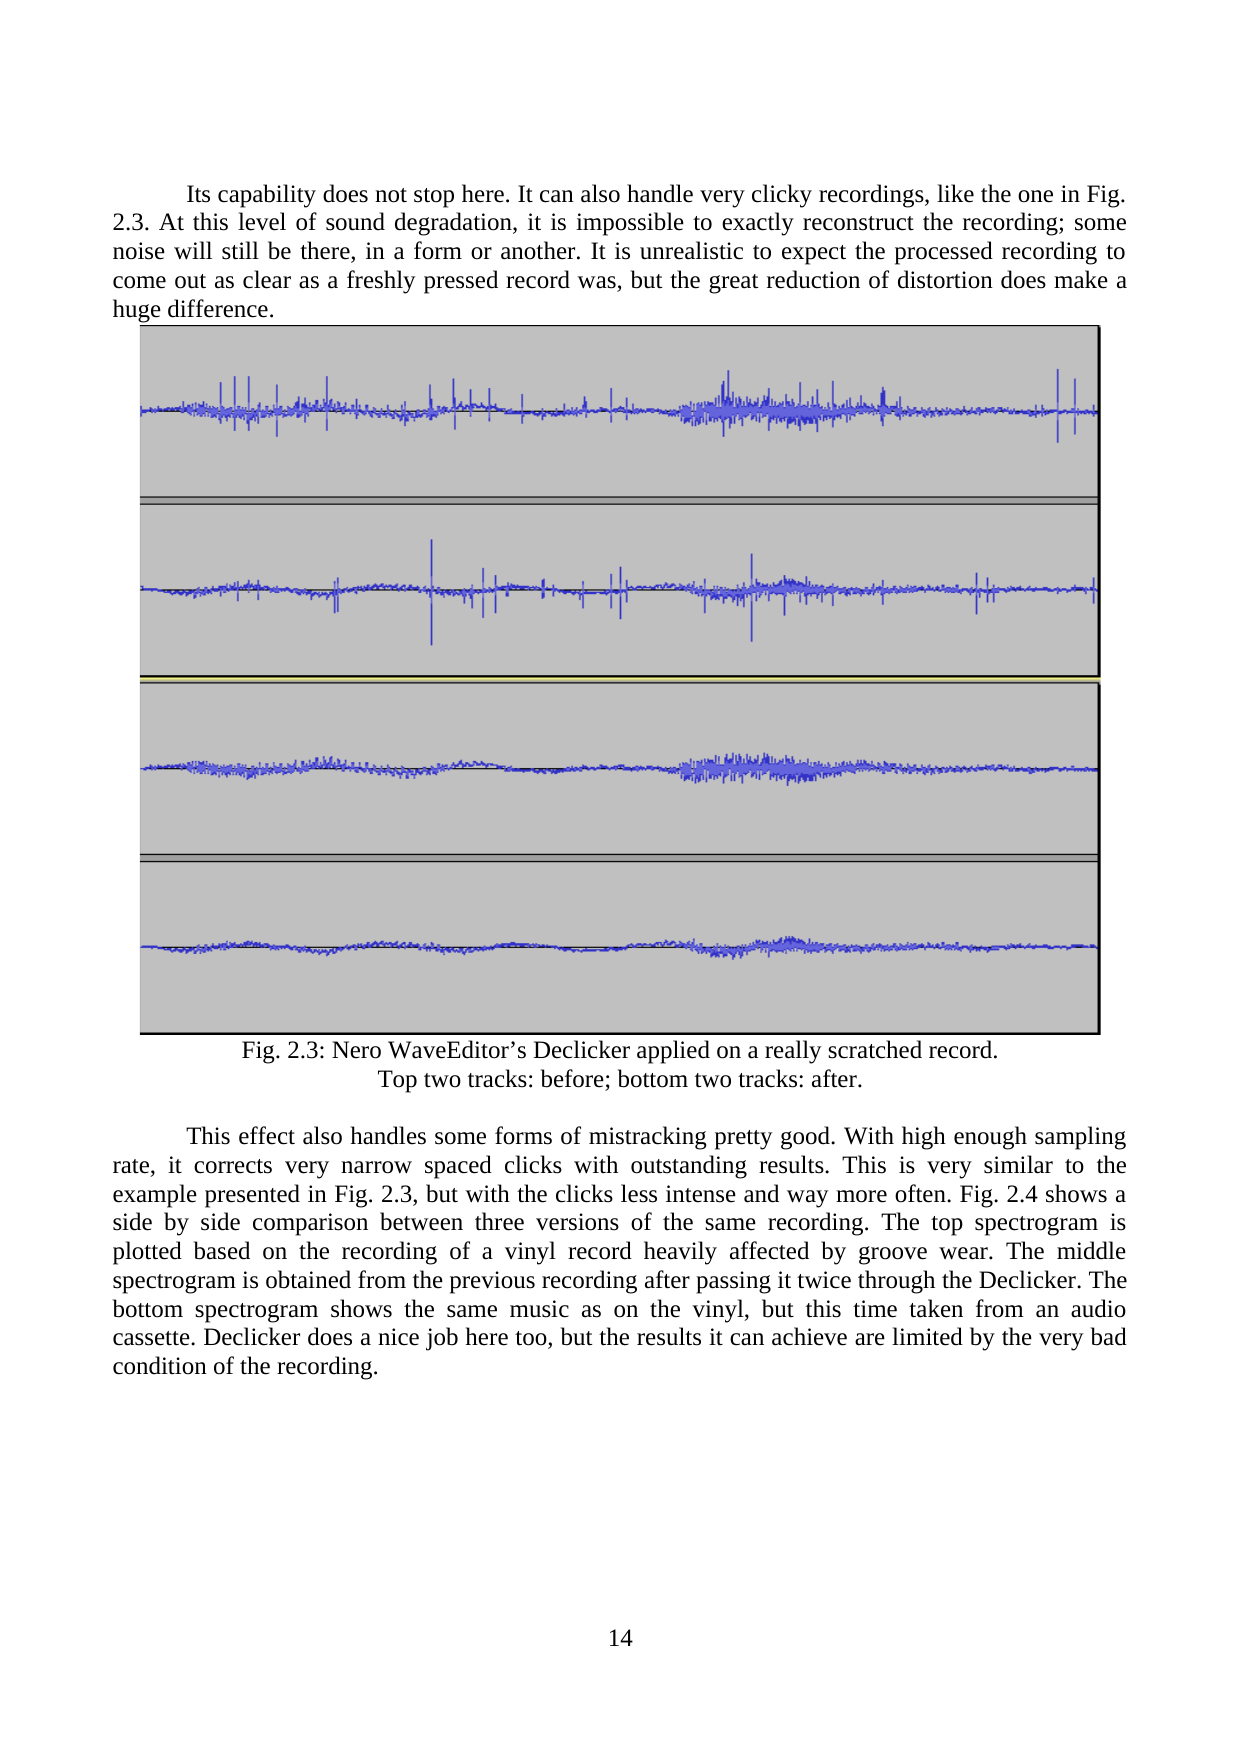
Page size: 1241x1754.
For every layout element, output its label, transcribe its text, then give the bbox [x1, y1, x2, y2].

text This effect also handles some forms of mistracking pretty good. With high enough sampling rate, it corrects very narrow spaced clicks with outstanding results. This is very similar to the example presented in Fig. 2.3, but with the clicks less intense and way more often. Fig. 2.4 shows a side by side comparison between three versions of the same recording. The top spectrogram is plotted based on the recording of a vinyl record heavily affected by groove wear. The middle spectrogram is obtained from the previous recording after passing it twice through the Declicker. The bottom spectrogram shows the same music as on the vinyl, but this time taken from an audio cassette. Declicker does a nice job here too, but the results it can achieve are limited by the very bad condition of the recording. [112, 1121, 1128, 1380]
text Fig. 2.3: Nero WaveEditor’s Declicker applied on a really scratched record. [112, 322, 1128, 1064]
text Its capability does not stop here. It can also handle very clicky recordings, like the one in Fig. 2.3. At this level of sound degradation, it is impossible to exactly reconstruct the recording; some noise will still be there, in a form or another. It is unrealistic to expect the processed recording to come out as clear as a freshly pressed record was, but the great reduction of distortion does make a huge difference. [112, 179, 1128, 322]
text Top two tracks: before; bottom two tracks: after. [112, 1064, 1128, 1092]
